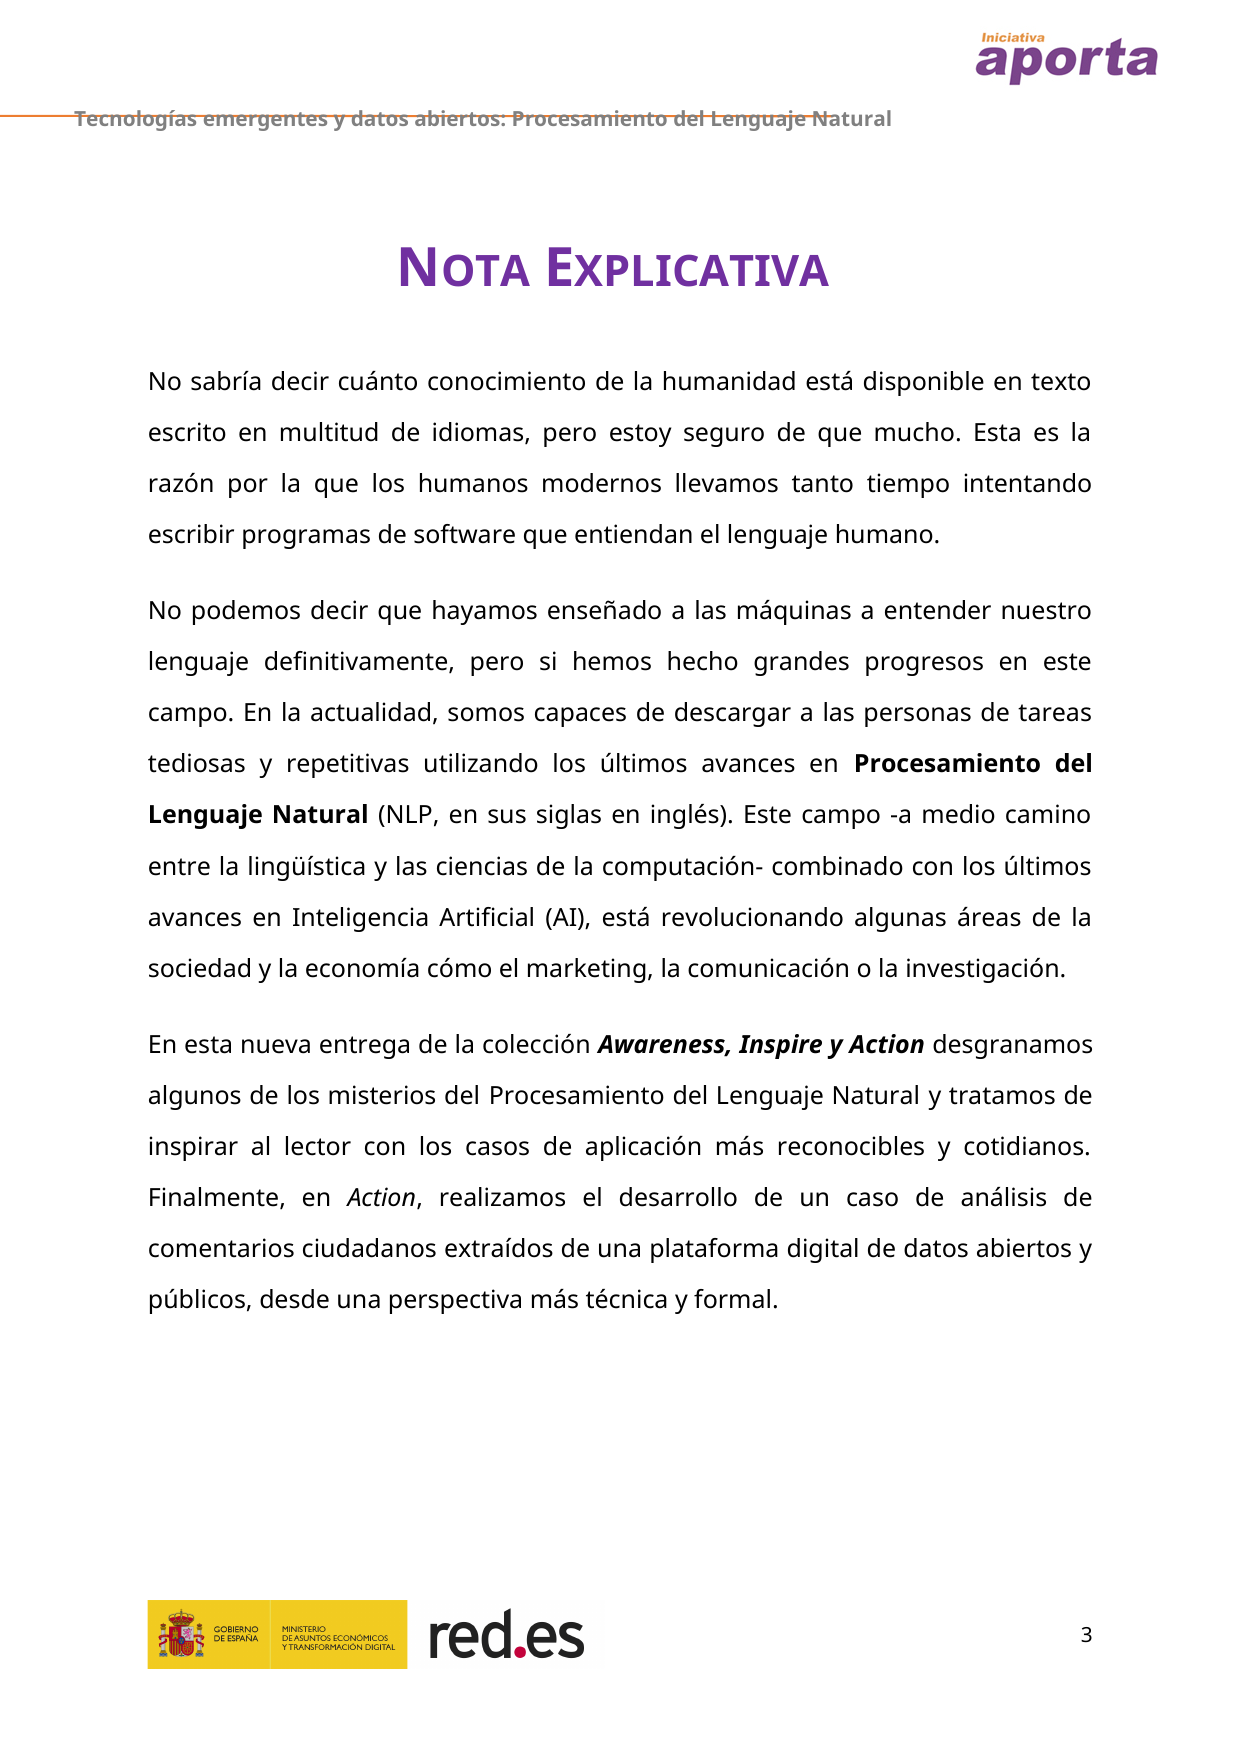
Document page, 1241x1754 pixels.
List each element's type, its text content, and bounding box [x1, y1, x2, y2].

picture [972, 26, 1160, 88]
text No podemos decir que hayamos enseñado a las máquinas a entender nuestro lenguaje definitivamente, pero si hemos hecho grandes progresos en este campo. En la actualidad, somos capaces de descargar a las personas de tareas tediosas y repetitivas utilizando los últimos avances en Procesamiento del Lenguaje Natural (NLP, en sus siglas en inglés). Este campo -a medio camino entre la lingüística y las ciencias de la computación- combinado con los últimos avances en Inteligencia Artificial (AI), está revolucionando algunas áreas de la sociedad y la economía cómo el marketing, la comunicación o la investigación. [148, 593, 1093, 984]
text Nota Explicativa [340, 228, 886, 302]
picture [147, 1600, 605, 1669]
text En esta nueva entrega de la colección Awareness, Inspire y Action desgranamos algunos de los misterios del Procesamiento del Lenguaje Natural y tratamos de inspirar al lector con los casos de aplicación más reconocibles y cotidianos. Finalmente, en Action, realizamos el desarrollo de un caso de análisis de comentarios ciudadanos extraídos de una plataforma digital de datos abiertos y públicos, desde una perspectiva más técnica y formal. [148, 1026, 1093, 1316]
text No sabría decir cuánto conocimiento de la humanidad está disponible en texto escrito en multitud de idiomas, pero estoy seguro de que mucho. Esta es la razón por la que los humanos modernos llevamos tanto tiempo intentando escribir programas de software que entiendan el lenguaje humano. [148, 364, 1093, 551]
